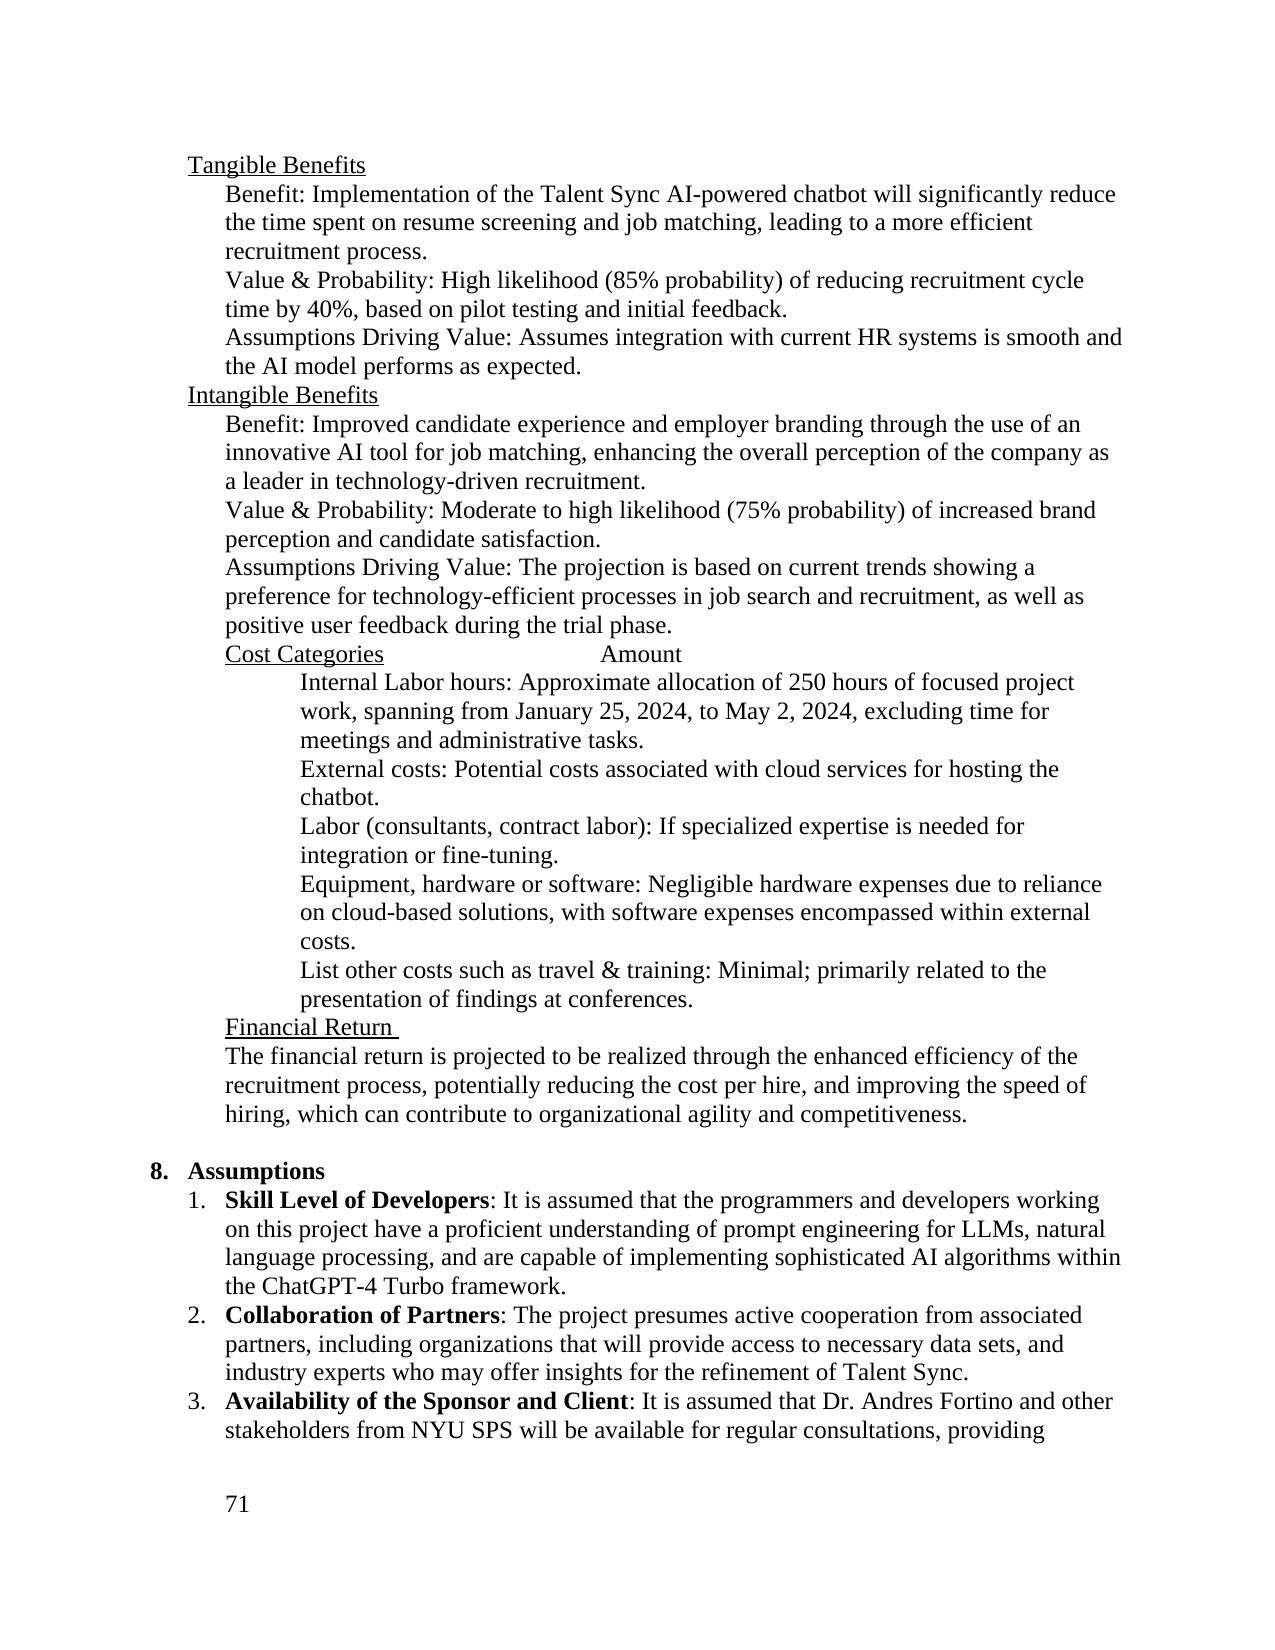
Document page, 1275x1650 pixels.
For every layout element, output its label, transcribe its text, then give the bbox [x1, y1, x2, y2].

text Cost Categories Amount [225, 639, 1125, 667]
text Assumptions Driving Value: Assumes integration with current HR systems is smooth and the AI model performs as expected. [225, 322, 1125, 380]
text Assumptions Driving Value: The projection is based on current trends showing a preference for technology-efficient processes in job search and recruitment, as well as positive user feedback during the trial phase. [225, 552, 1125, 639]
text List other costs such as travel & training: Minimal; primarily related to the presentation of findings at conferences. [300, 955, 1125, 1012]
text Value & Probability: Moderate to high likelihood (75% probability) of increased brand perception and candidate satisfaction. [225, 495, 1125, 552]
text Tangible Benefits [150, 150, 1125, 179]
text Value & Probability: High likelihood (85% probability) of reducing recruitment cycle time by 40%, based on pilot testing and initial feedback. [225, 265, 1125, 322]
text Financial Return [225, 1012, 1125, 1041]
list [187, 1386, 1125, 1444]
text Internal Labor hours: Approximate allocation of 250 hours of focused project work, spanning from January 25, 2024, to May 2, 2024, excluding time for meetings and administrative tasks. [300, 667, 1125, 754]
text Benefit: Implementation of the Talent Sync AI-powered chatbot will significantly reduce the time spent on resume screening and job matching, leading to a more efficient recruitment process. [225, 179, 1125, 265]
text Labor (consultants, contract labor): If specialized expertise is needed for integration or fine-tuning. [300, 811, 1125, 869]
list Skill Level of Developers: It is assumed that the programmers and developers working on this project have a proficient understanding of prompt engineering for LLMs, natural language processing, and are capable of implementing sophisticated AI algorithms within the ChatGPT-4 Turbo framework. [187, 1185, 1125, 1300]
text Benefit: Improved candidate experience and employer branding through the use of an innovative AI tool for job matching, enhancing the overall perception of the company as a leader in technology-driven recruitment. [225, 409, 1125, 495]
list Collaboration of Partners: The project presumes active cooperation from associated partners, including organizations that will provide access to necessary data sets, and industry experts who may offer insights for the refinement of Talent Sync. [187, 1300, 1125, 1386]
text The financial return is projected to be realized through the enhanced efficiency of the recruitment process, potentially reducing the cost per hire, and improving the speed of hiring, which can contribute to organizational agility and competitiveness. [225, 1041, 1125, 1127]
text Intangible Benefits [150, 380, 1125, 409]
text Equipment, hardware or software: Negligible hardware expenses due to reliance on cloud-based solutions, with software expenses encompassed within external costs. [300, 869, 1125, 955]
text External costs: Potential costs associated with cloud services for hosting the chatbot. [300, 754, 1125, 811]
list Assumptions [150, 1156, 1125, 1185]
